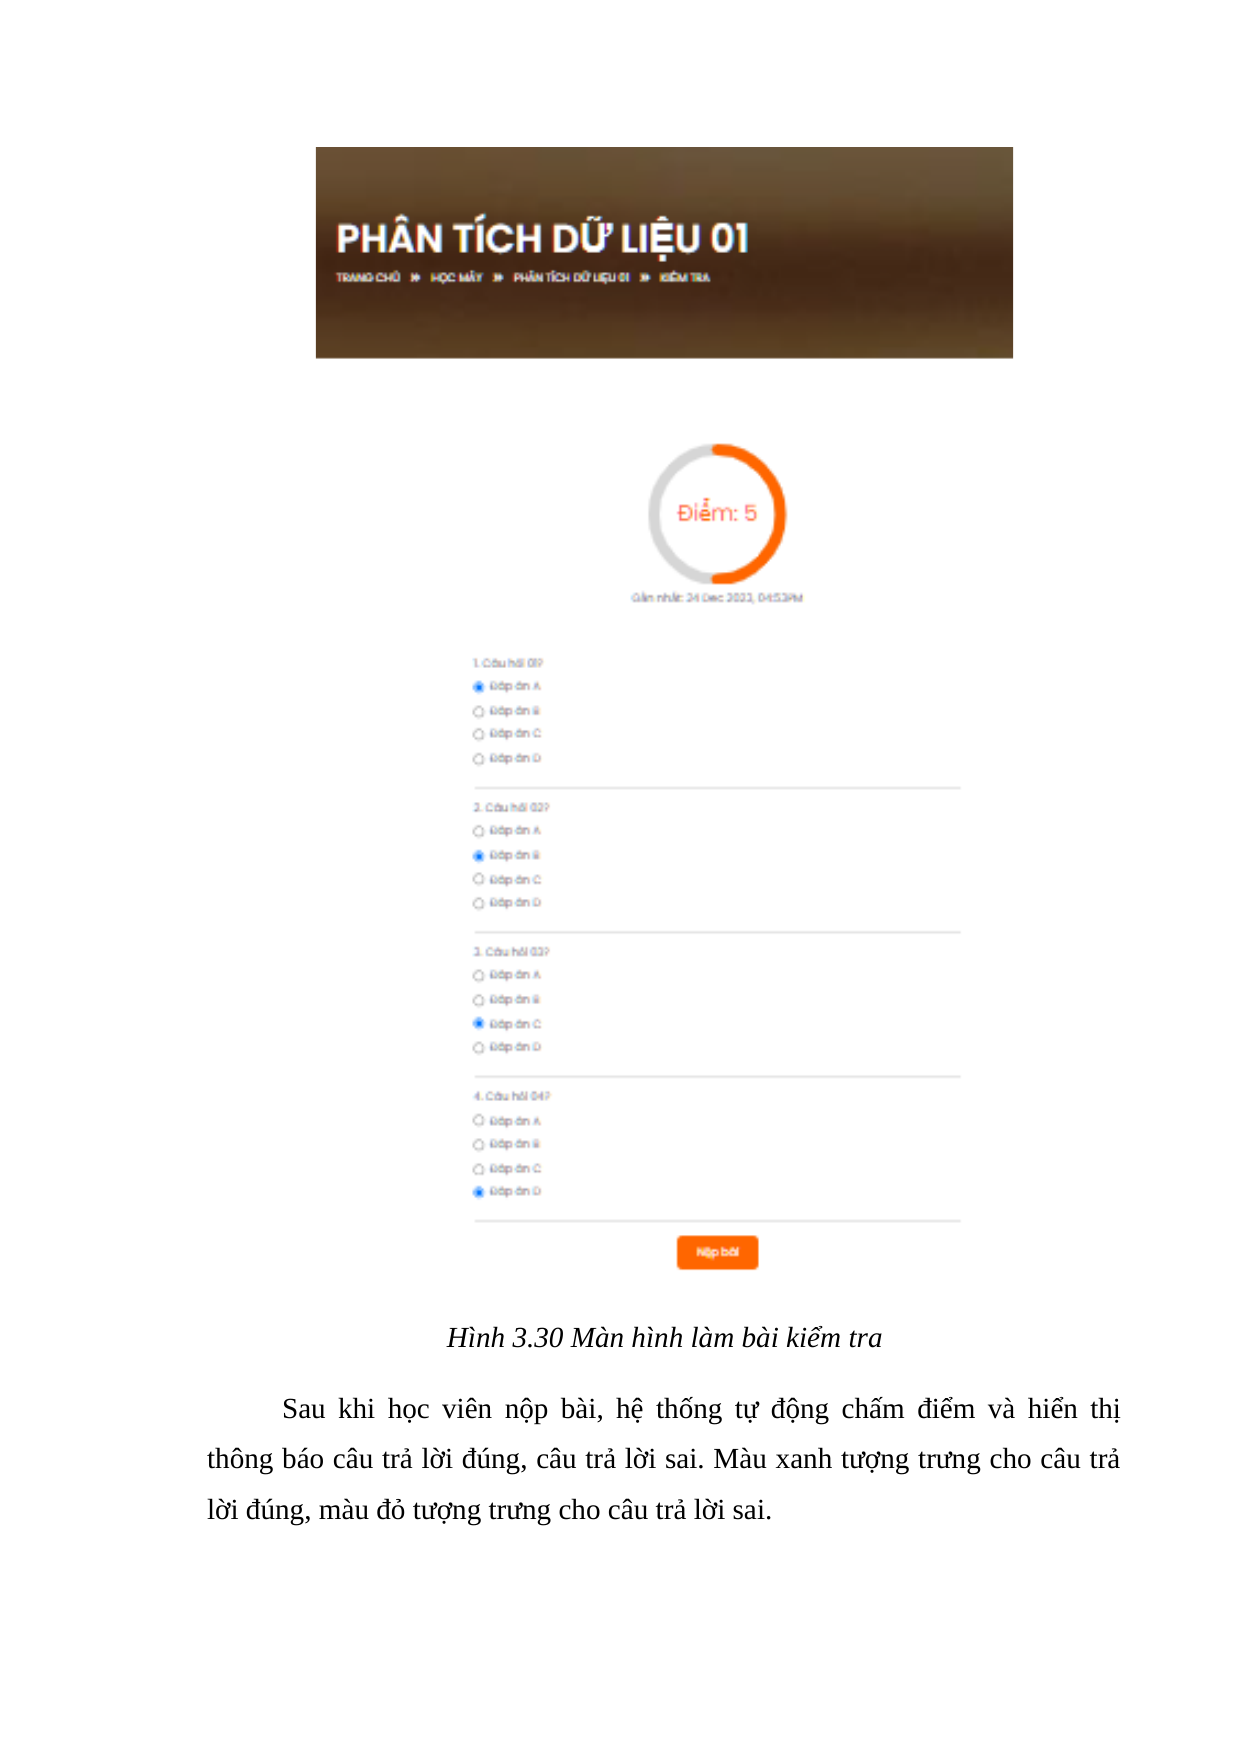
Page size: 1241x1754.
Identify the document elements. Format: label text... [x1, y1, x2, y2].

text Sau khi học viên nộp bài, hệ thống tự động chấm điểm và hiển thị thông báo câu trả lời đúng, câu trả lời sai. Màu xanh tượng trưng cho câu trả lời đúng, màu đỏ tượng trưng cho câu trả lời sai. [207, 1391, 1122, 1525]
picture [315, 147, 1014, 1304]
